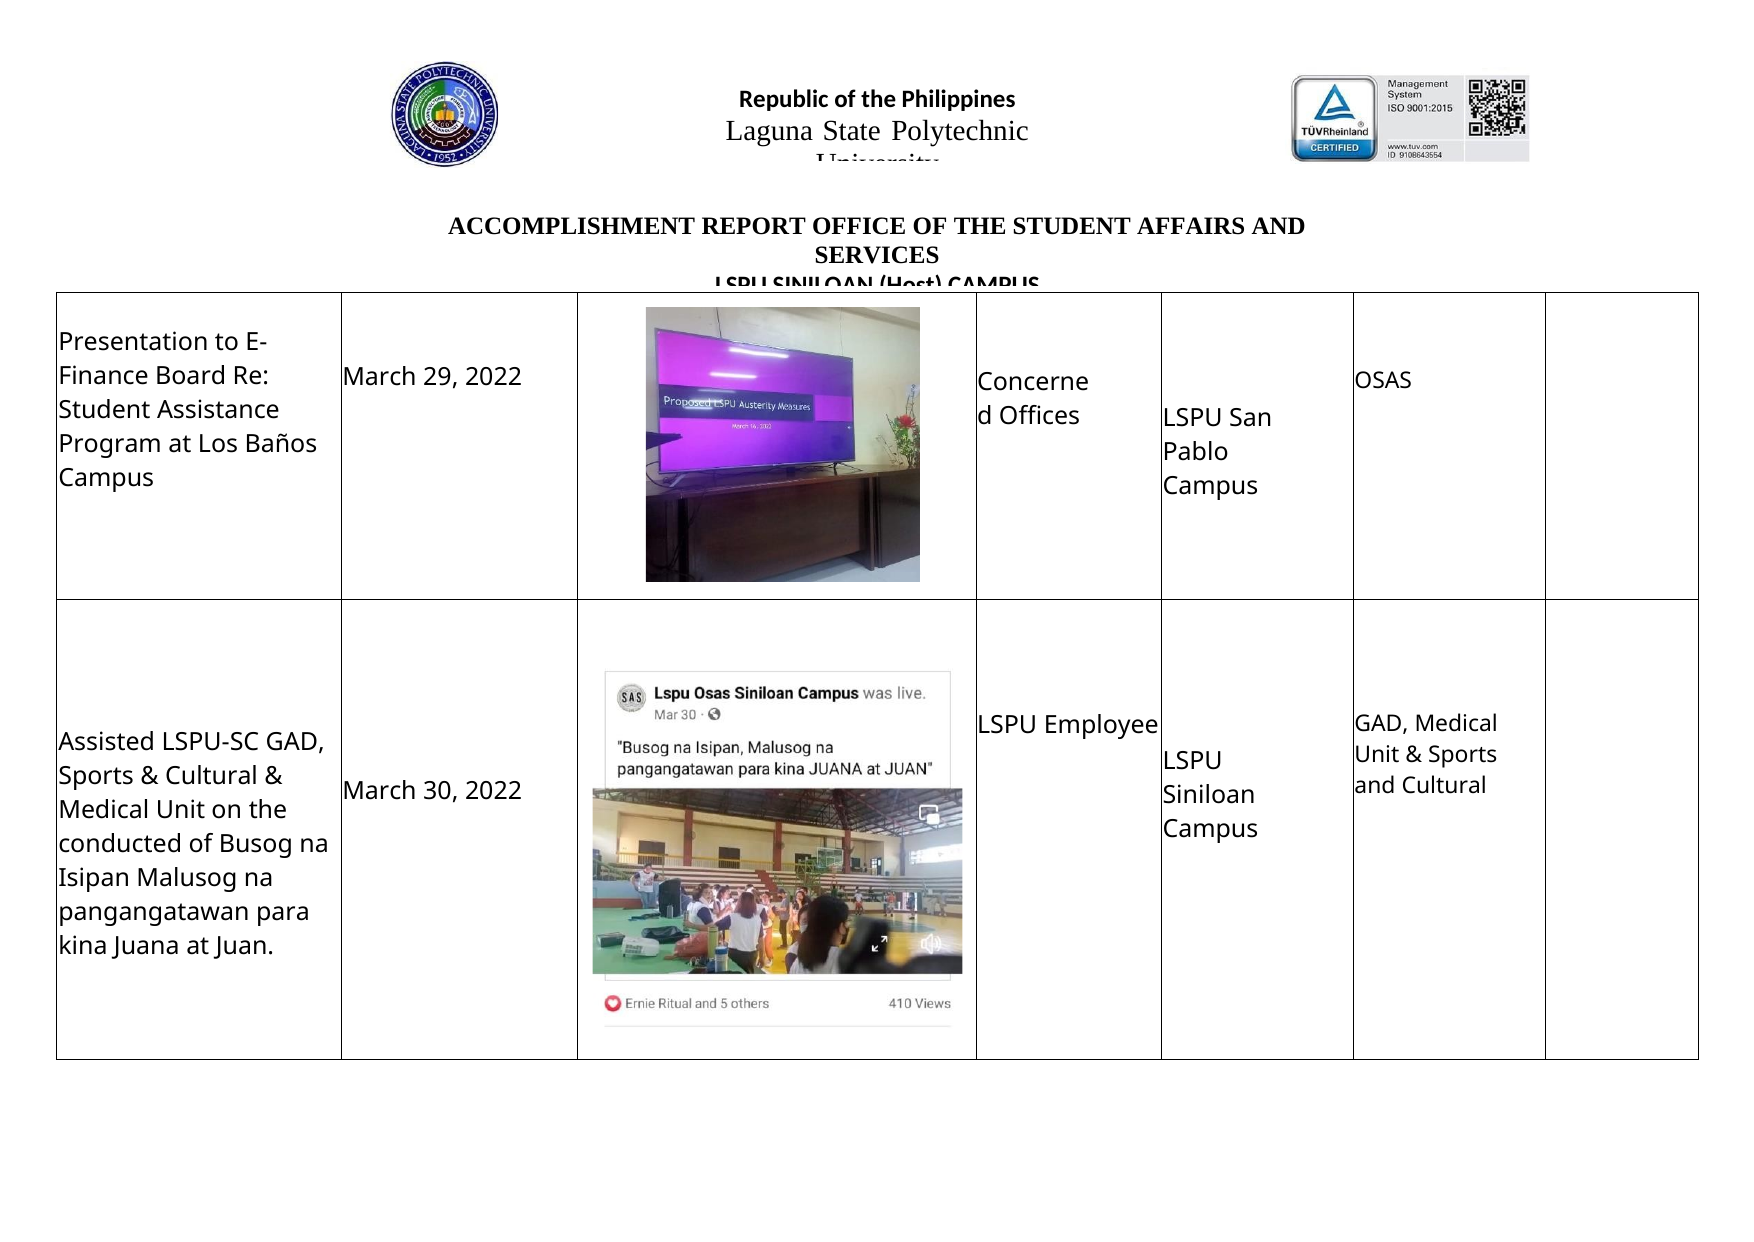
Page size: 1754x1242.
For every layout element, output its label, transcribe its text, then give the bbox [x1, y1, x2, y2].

table_cell LSPU Siniloan Campus [1162, 600, 1353, 1059]
table_header [578, 293, 976, 599]
table_cell GAD, Medical Unit & Sports and Cultural [1354, 600, 1545, 1059]
table_cell Assisted LSPU-SC GAD, Sports & Cultural & Medical Unit on the conducted of Busog na Isipan Malusog na pangangatawan para kina Juana at Juan. [57, 600, 341, 1059]
picture [1284, 67, 1531, 164]
table_header March 29, 2022 [342, 293, 577, 599]
table_cell LSPU Employee [977, 600, 1161, 1059]
table_cell March 30, 2022 [342, 600, 577, 1059]
table_header Presentation to E- Finance Board Re: Student Assistance Program at Los Baños Campus [57, 293, 341, 599]
picture [592, 668, 963, 1029]
picture [645, 307, 920, 582]
table_header Concerned Offices [977, 293, 1161, 599]
table_cell [578, 600, 976, 1059]
table_cell [1546, 600, 1698, 1059]
table_header [1546, 293, 1698, 599]
picture [389, 61, 499, 168]
table_header LSPU San Pablo Campus [1162, 293, 1353, 599]
table_header OSAS [1354, 293, 1545, 599]
